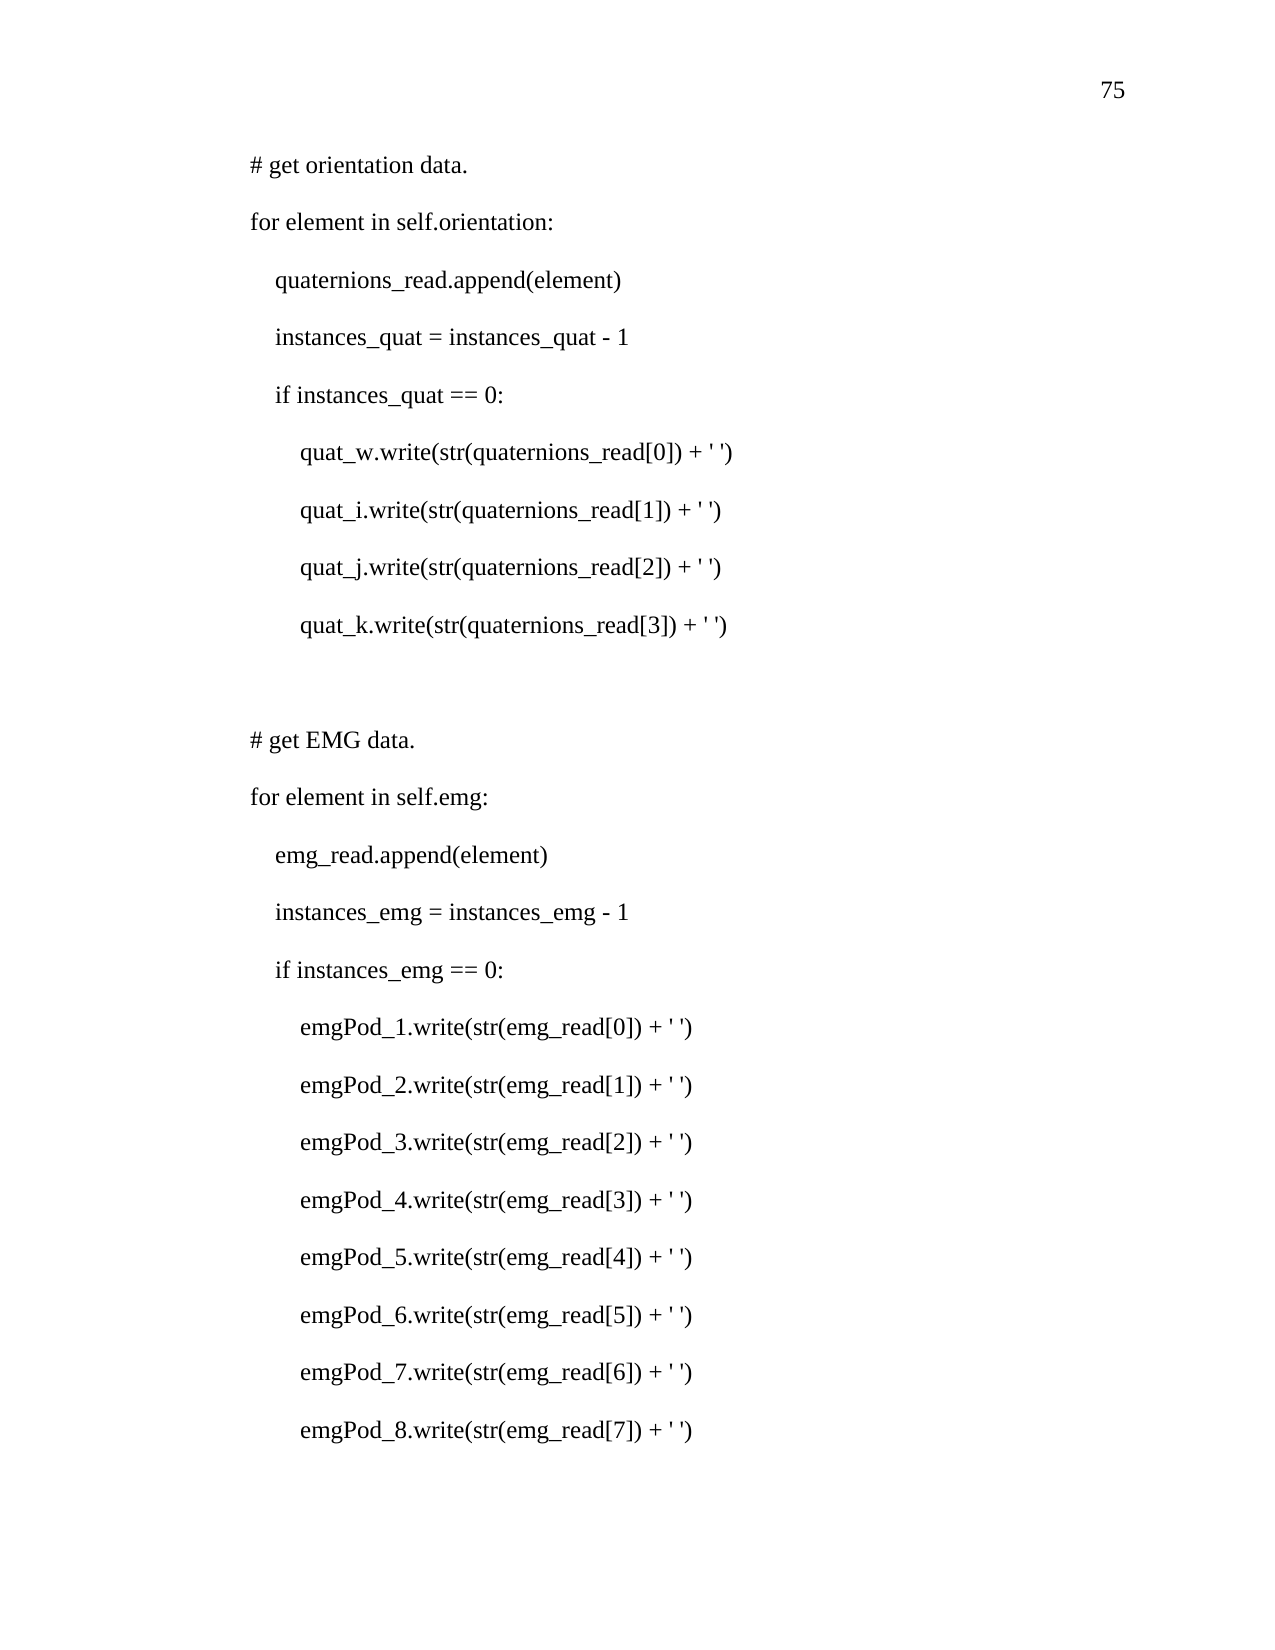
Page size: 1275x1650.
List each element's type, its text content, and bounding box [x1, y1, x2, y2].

text for element in self.orientation: [150, 207, 1125, 236]
text emgPod_2.write(str(emg_read[1]) + ' ') [150, 1070, 1125, 1099]
text emgPod_1.write(str(emg_read[0]) + ' ') [150, 1012, 1125, 1041]
text emgPod_3.write(str(emg_read[2]) + ' ') [150, 1127, 1125, 1156]
text if instances_emg == 0: [150, 955, 1125, 984]
text emgPod_4.write(str(emg_read[3]) + ' ') [150, 1185, 1125, 1214]
text instances_quat = instances_quat - 1 [150, 322, 1125, 351]
text emg_read.append(element) [150, 840, 1125, 869]
text if instances_quat == 0: [150, 380, 1125, 409]
text # get orientation data. [150, 150, 1125, 179]
text quat_i.write(str(quaternions_read[1]) + ' ') [150, 495, 1125, 524]
text # get EMG data. [150, 725, 1125, 754]
text quaternions_read.append(element) [150, 265, 1125, 294]
text emgPod_7.write(str(emg_read[6]) + ' ') [150, 1357, 1125, 1386]
text emgPod_6.write(str(emg_read[5]) + ' ') [150, 1300, 1125, 1329]
text instances_emg = instances_emg - 1 [150, 897, 1125, 926]
text quat_k.write(str(quaternions_read[3]) + ' ') [150, 610, 1125, 639]
text quat_j.write(str(quaternions_read[2]) + ' ') [150, 552, 1125, 581]
text emgPod_5.write(str(emg_read[4]) + ' ') [150, 1242, 1125, 1271]
text quat_w.write(str(quaternions_read[0]) + ' ') [150, 437, 1125, 466]
text emgPod_8.write(str(emg_read[7]) + ' ') [150, 1415, 1125, 1444]
text for element in self.emg: [150, 782, 1125, 811]
